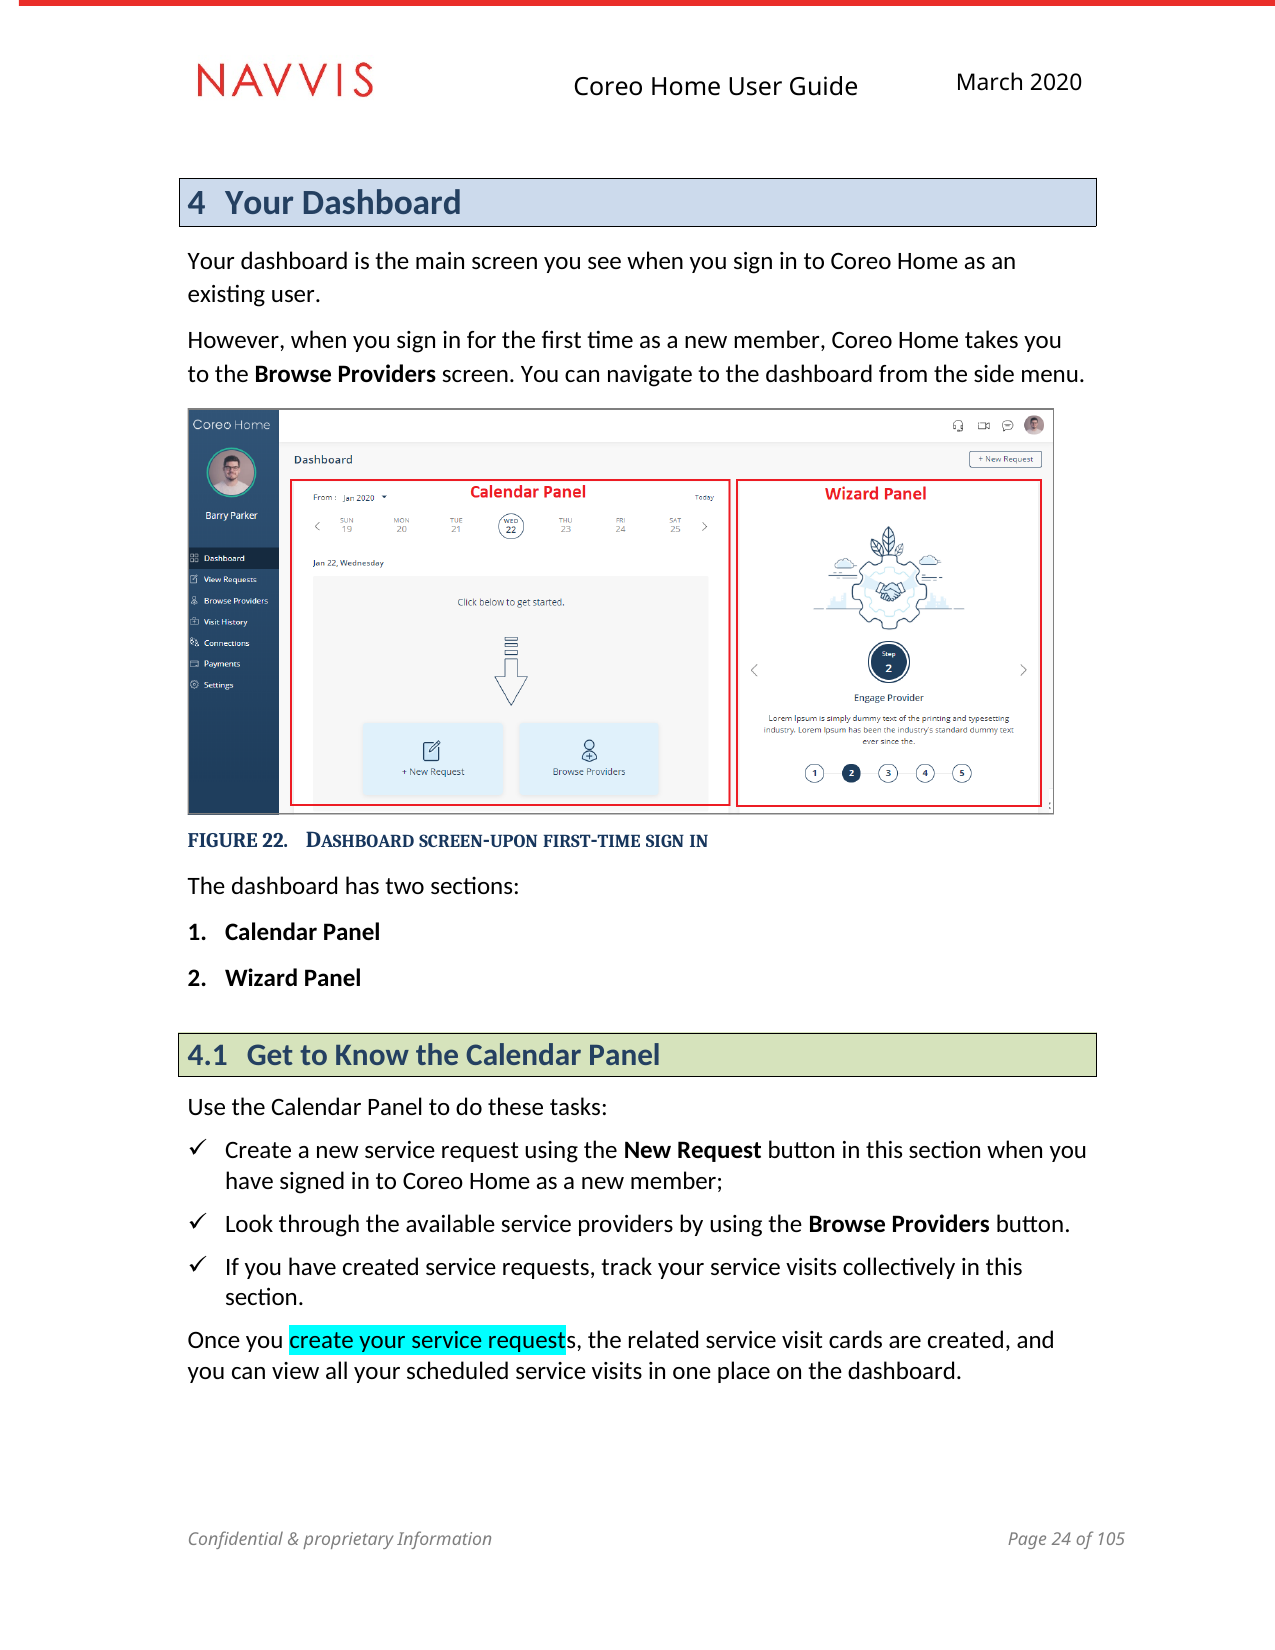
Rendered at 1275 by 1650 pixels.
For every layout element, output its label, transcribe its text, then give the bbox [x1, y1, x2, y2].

picture [187, 408, 1054, 815]
text However, when you sign in for the first time as a new member, Coreo Home takes you to the Browse Providers screen. You can navigate to the dashboard from the side menu. [187, 325, 1087, 389]
text Wizard Panel [187, 962, 1087, 992]
text Your dashboard is the main screen you see when you sign in to Coreo Home as an existing user. [187, 245, 1087, 309]
text Calendar Panel [187, 916, 1087, 946]
text The dashboard has two sections: [187, 870, 1087, 900]
picture [187, 55, 383, 104]
subtitle Your Dashboard [180, 179, 1096, 226]
text Once you create your service requests, the related service visit cards are created, and you can view all your scheduled service visits in one place on the dashboard. [187, 1324, 1087, 1386]
text Dashboard screen-upon first-time sign in [187, 827, 1087, 853]
list Look through the available service providers by using the Browse Providers button. [187, 1208, 1087, 1238]
subtitle Get to Know the Calendar Panel [179, 1034, 1096, 1076]
list If you have created service requests, track your service visits collectively in this section. [187, 1251, 1087, 1312]
text Use the Calendar Panel to do these tasks: [187, 1091, 1087, 1122]
list Create a new service request using the New Request button in this section when you have signed in to Coreo Home as a new member; [187, 1134, 1087, 1195]
